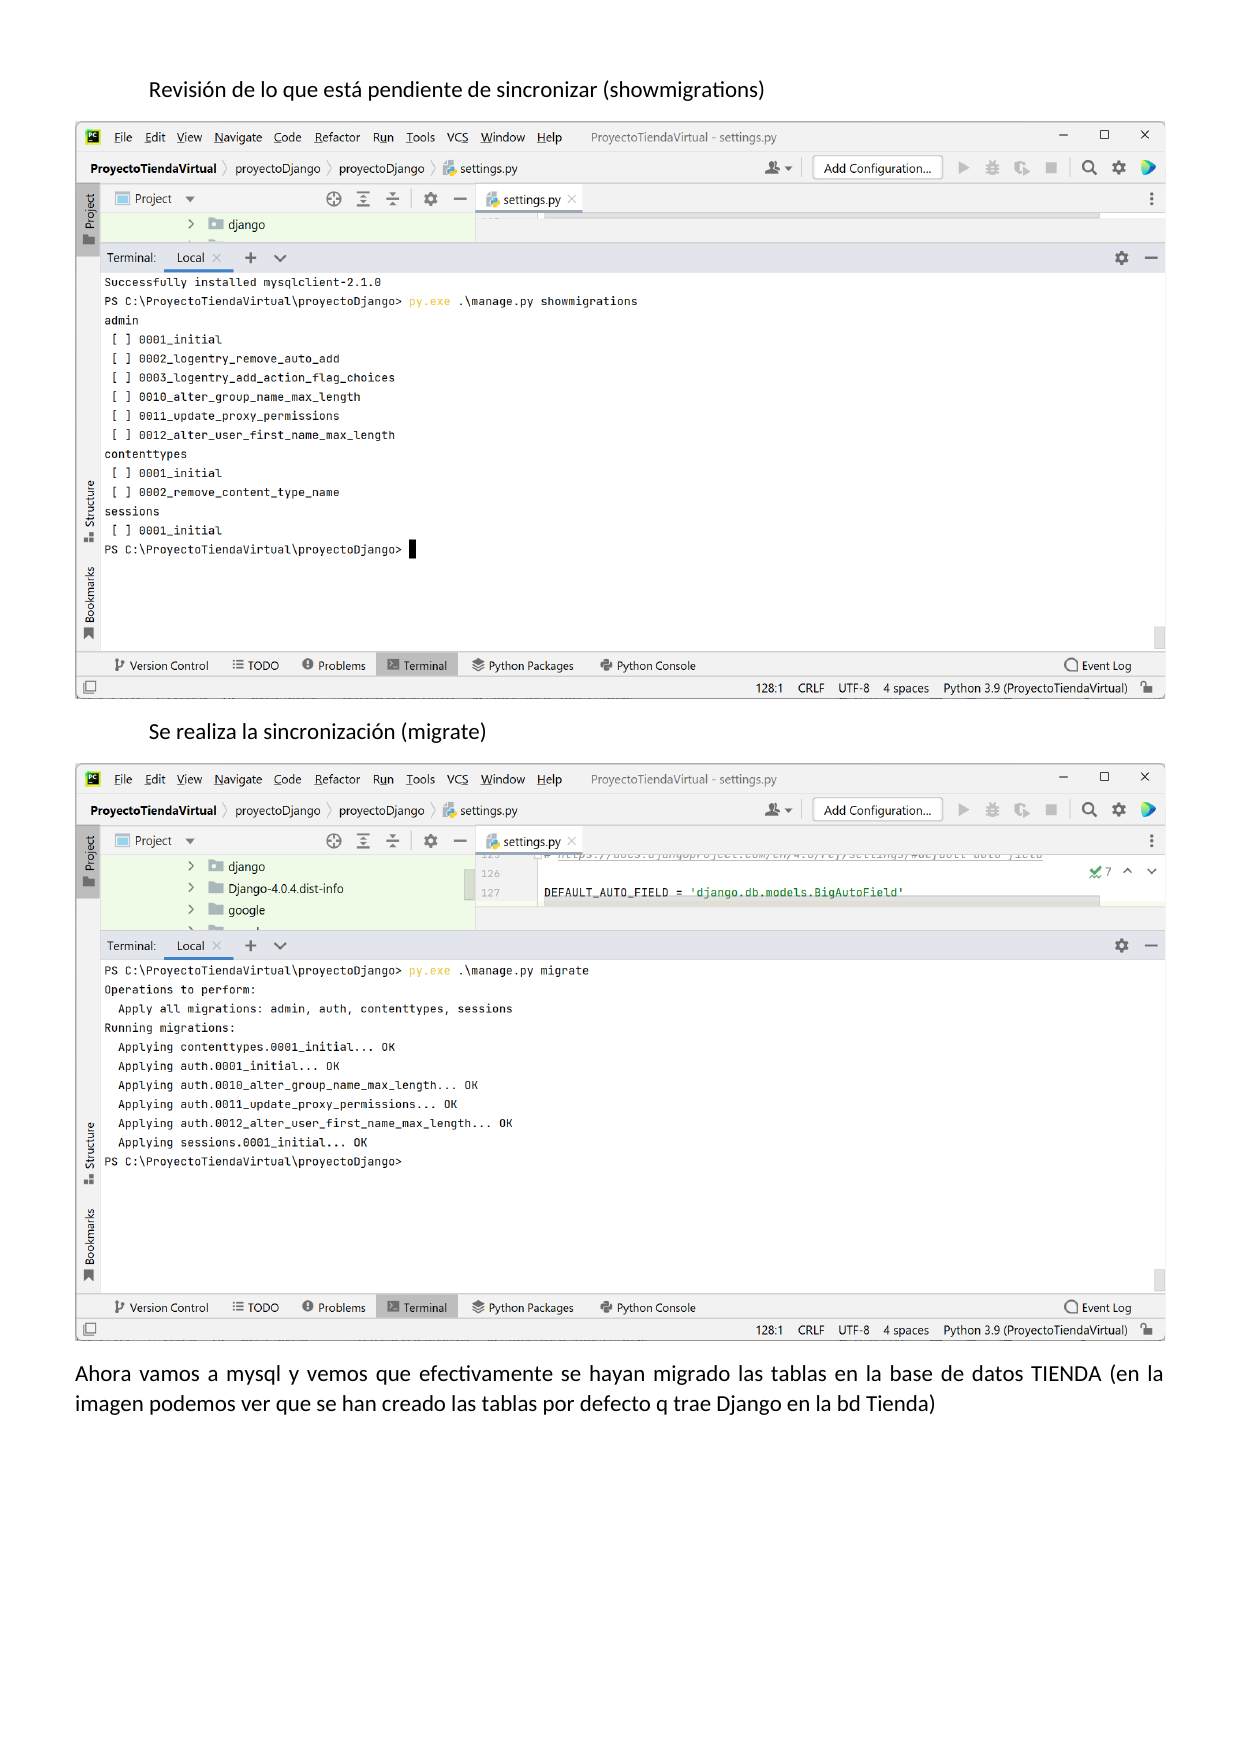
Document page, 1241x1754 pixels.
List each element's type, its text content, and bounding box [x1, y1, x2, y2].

text Ahora vamos a mysql y vemos que efectivamente se hayan migrado las tablas en la base de datos TIENDA (en la imagen podemos ver que se han creado las tablas por defecto q trae Django en la bd Tienda) [75, 1359, 1165, 1417]
text Se realiza la sincronización (migrate) [75, 717, 1165, 745]
picture [75, 763, 1166, 1341]
text Revisión de lo que está pendiente de sincronizar (showmigrations) [75, 75, 1165, 103]
picture [75, 121, 1166, 699]
